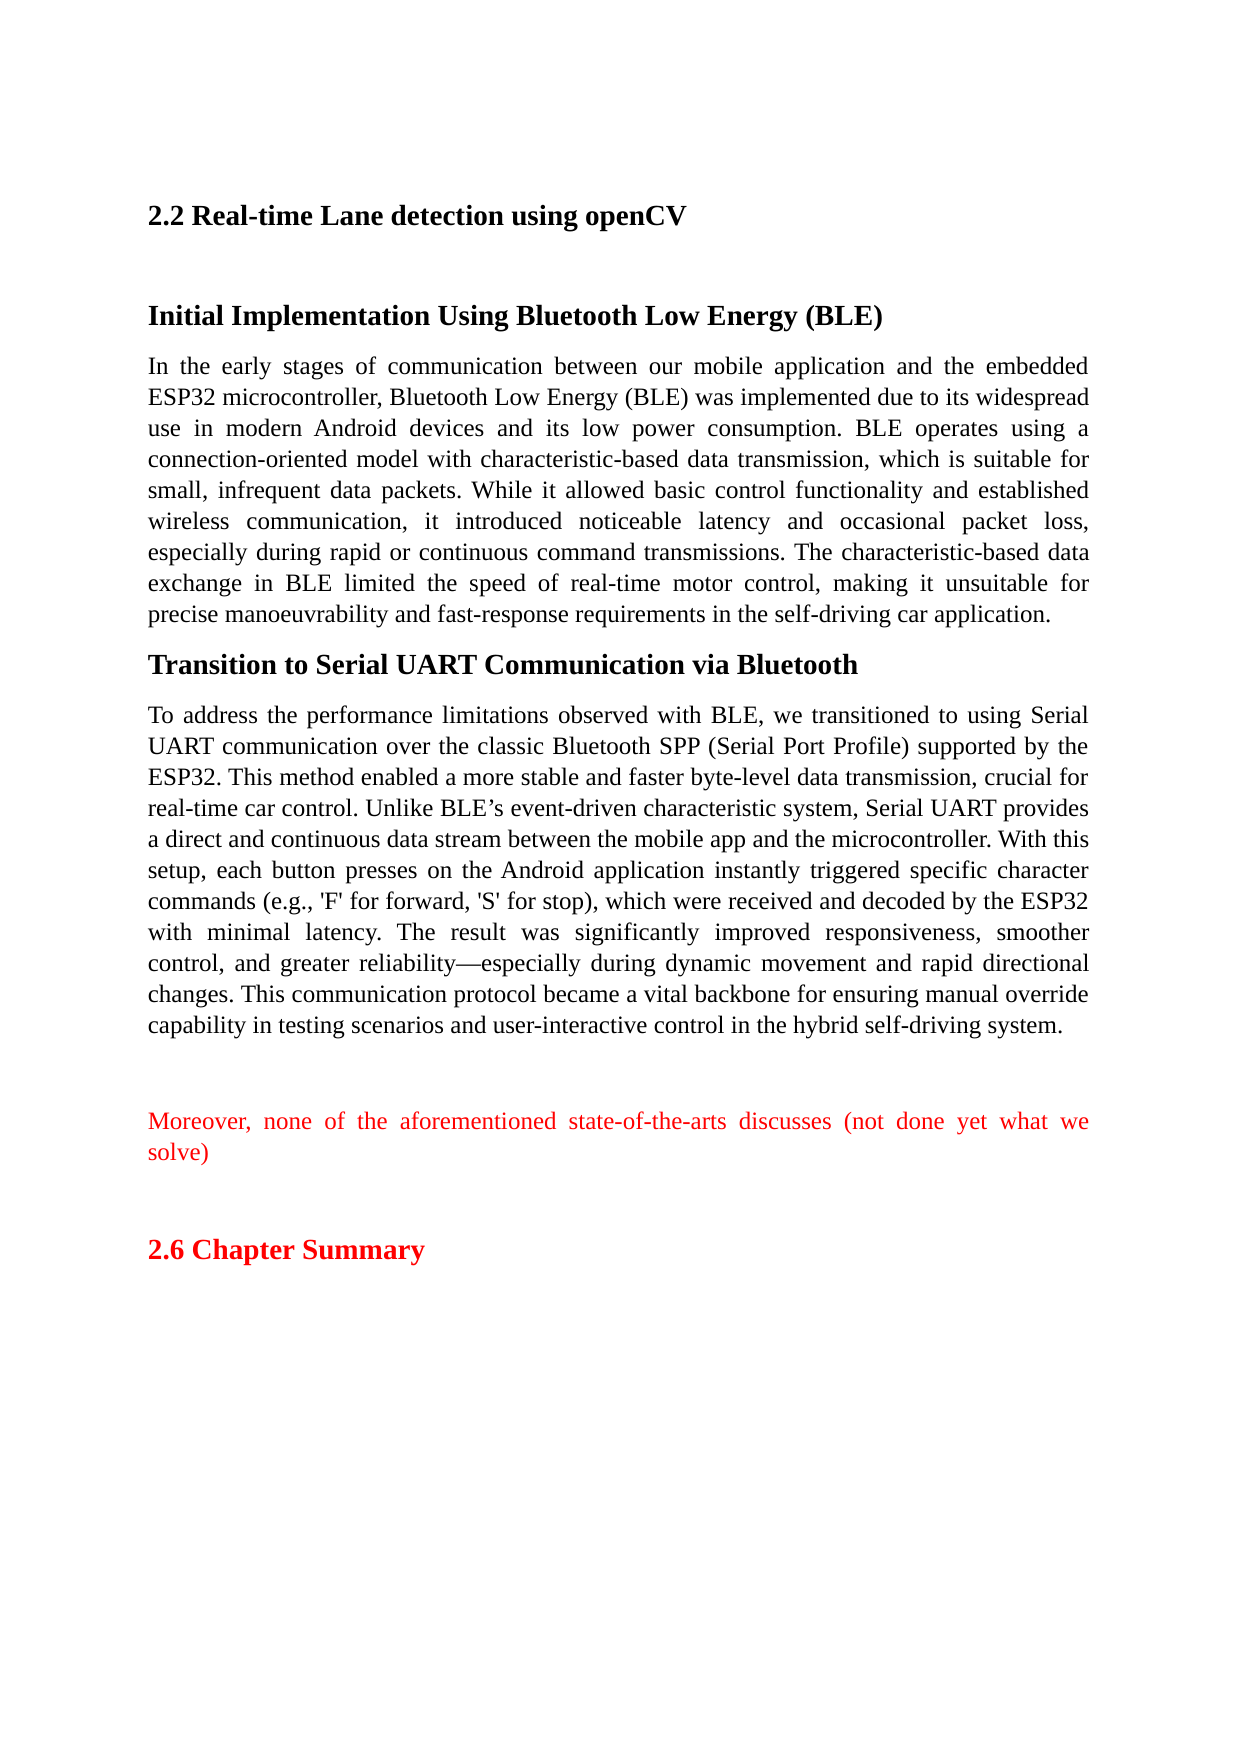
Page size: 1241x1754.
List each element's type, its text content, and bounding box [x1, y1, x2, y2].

text Moreover, none of the aforementioned state-of-the-arts discusses (not done yet what we solve) [148, 1106, 1090, 1166]
text 2.2 Real-time Lane detection using openCV [148, 198, 1090, 231]
text To address the performance limitations observed with BLE, we transitioned to using Serial UART communication over the classic Bluetooth SPP (Serial Port Profile) supported by the ESP32. This method enabled a more stable and faster byte-level data transmission, crucial for real-time car control. Unlike BLE’s event-driven characteristic system, Serial UART provides a direct and continuous data stream between the mobile app and the microcontroller. With this setup, each button presses on the Android application instantly triggered specific character commands (e.g., 'F' for forward, 'S' for stop), which were received and decoded by the ESP32 with minimal latency. The result was significantly improved responsiveness, smoother control, and greater reliability—especially during dynamic movement and rapid directional changes. This communication protocol became a vital backbone for ensuring manual override capability in testing scenarios and user-interactive control in the hybrid self-driving system. [148, 700, 1090, 1039]
text 2.6 Chapter Summary [148, 1232, 1090, 1266]
text Transition to Serial UART Communication via Bluetooth [148, 647, 1090, 681]
text Initial Implementation Using Bluetooth Low Energy (BLE) [148, 298, 1090, 332]
text In the early stages of communication between our mobile application and the embedded ESP32 microcontroller, Bluetooth Low Energy (BLE) was implemented due to its widespread use in modern Android devices and its low power consumption. BLE operates using a connection-oriented model with characteristic-based data transmission, which is suitable for small, infrequent data packets. While it allowed basic control functionality and established wireless communication, it introduced noticeable latency and occasional packet loss, especially during rapid or continuous command transmissions. The characteristic-based data exchange in BLE limited the speed of real-time motor control, making it unsuitable for precise manoeuvrability and fast-response requirements in the self-driving car application. [148, 351, 1090, 628]
